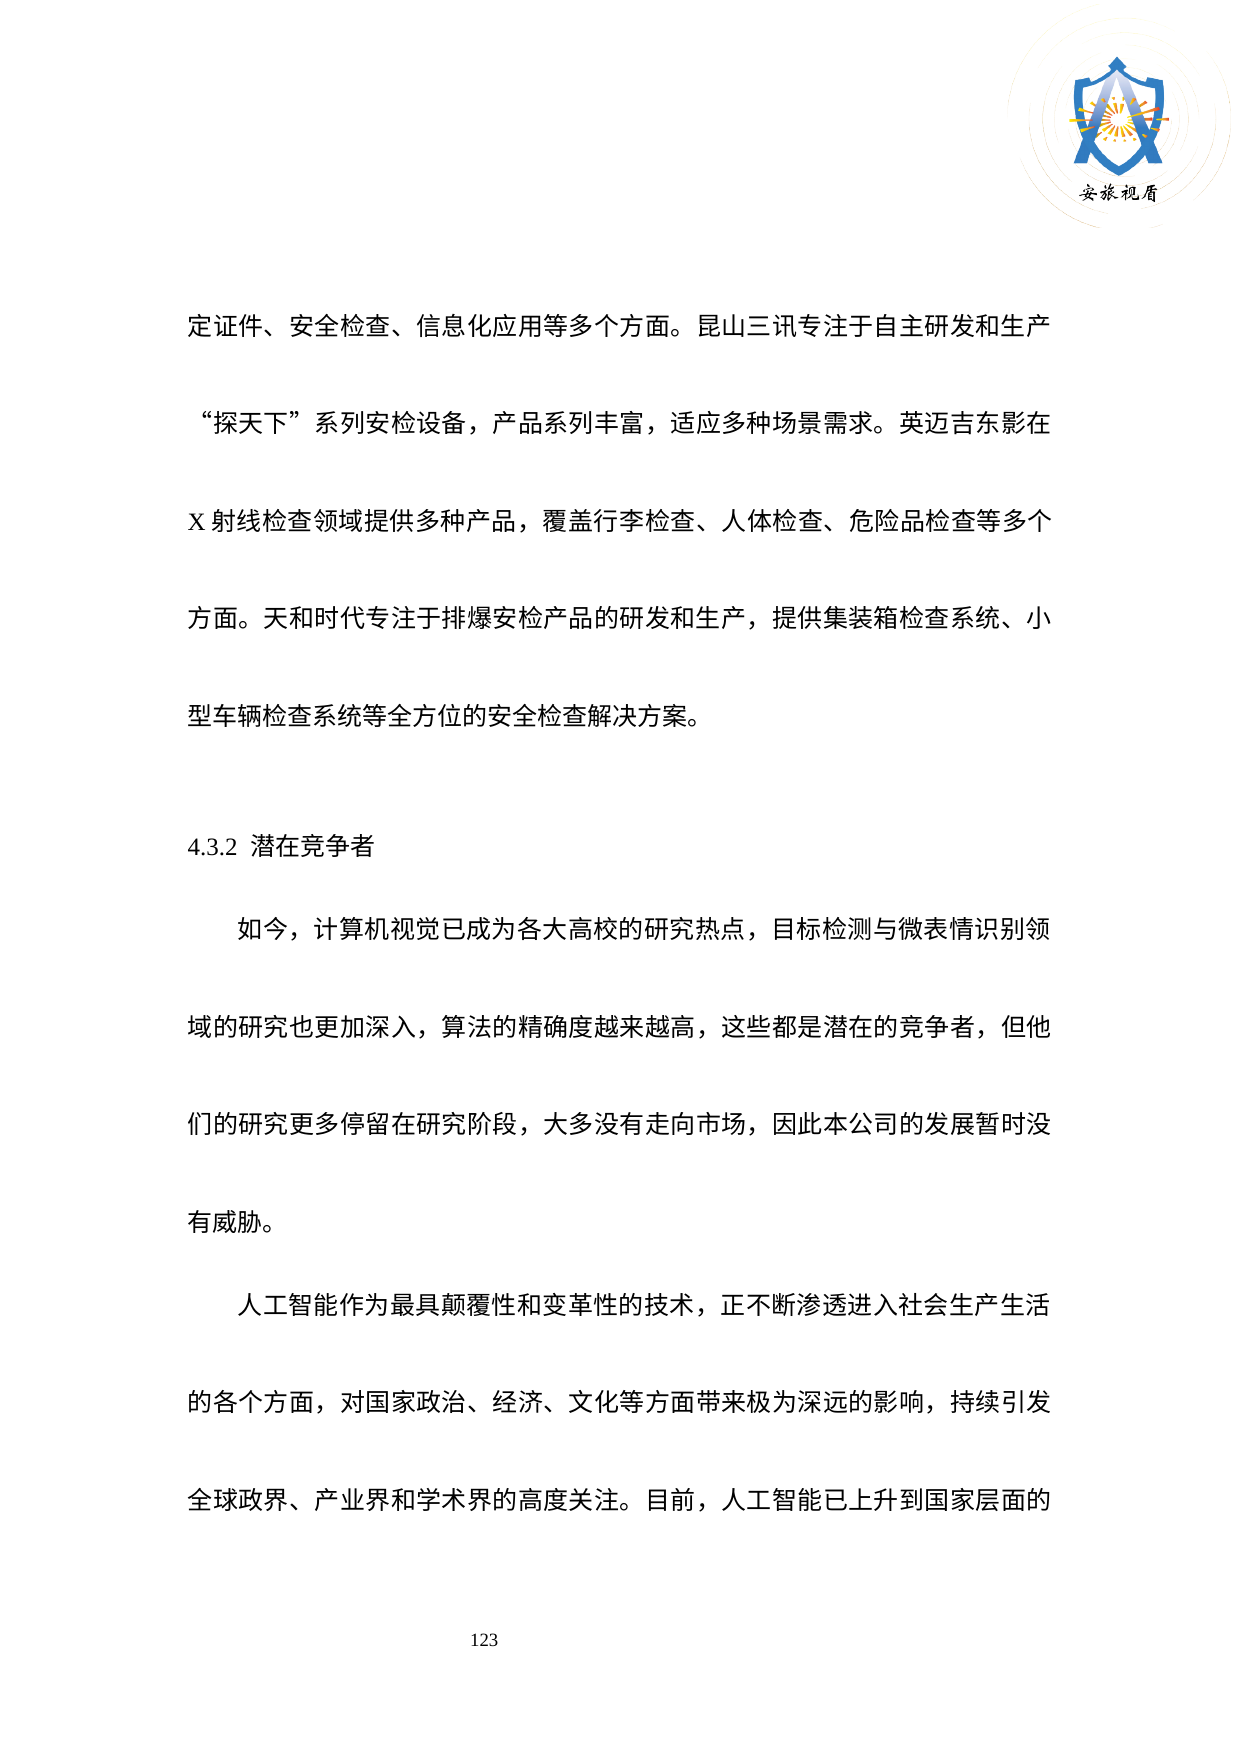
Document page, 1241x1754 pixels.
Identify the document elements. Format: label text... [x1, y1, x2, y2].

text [187, 1271, 1053, 1531]
text 4.3.2 潜在竞争者 [187, 812, 1053, 877]
picture [1007, 4, 1231, 228]
text 如今，计算机视觉已成为各大高校的研究热点，目标检测与微表情识别领域的研究也更加深入，算法的精确度越来越高，这些都是潜在的竞争者，但他们的研究更多停留在研究阶段，大多没有走向市场，因此本公司的发展暂时没有威胁。 [187, 895, 1053, 1253]
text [187, 162, 1053, 747]
